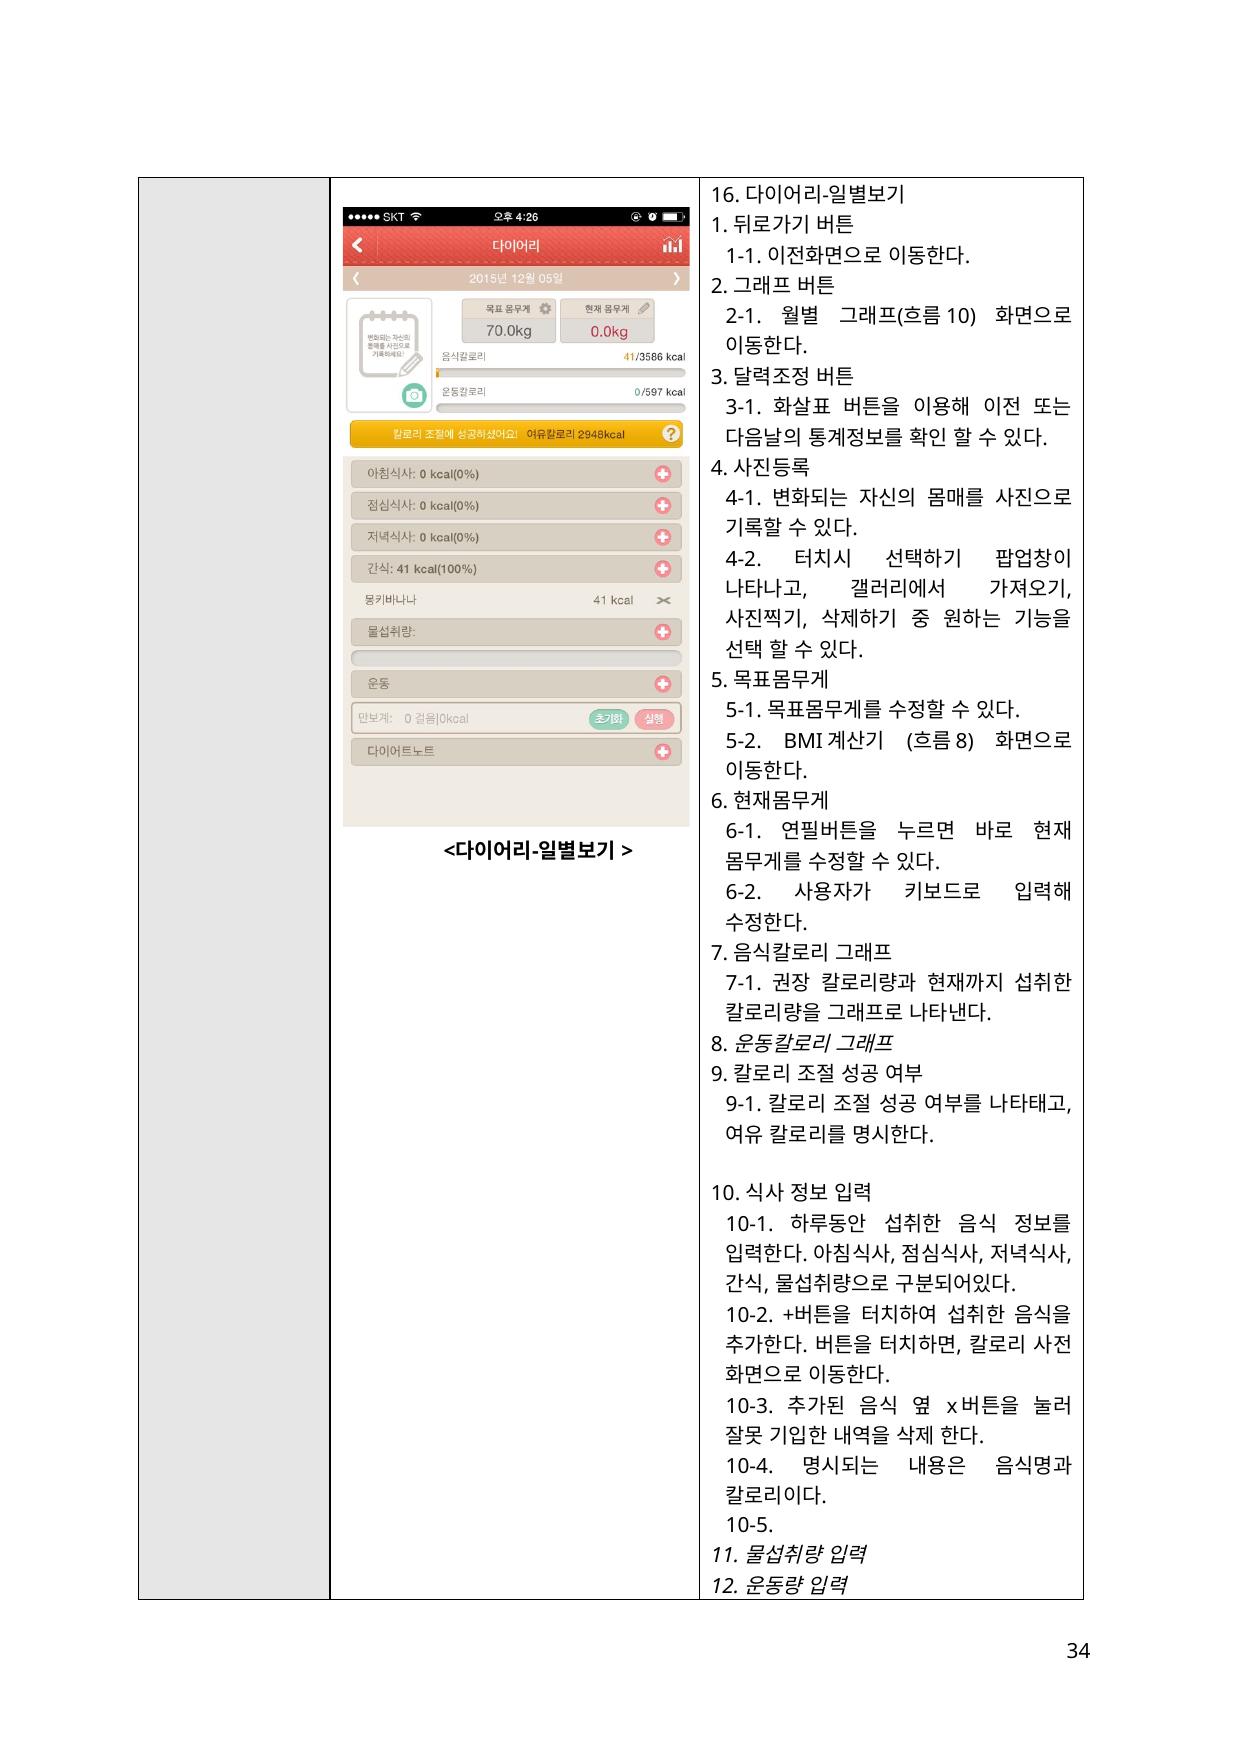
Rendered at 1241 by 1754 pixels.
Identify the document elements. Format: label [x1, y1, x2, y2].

table_cell [700, 178, 1083, 1599]
table_cell [331, 178, 699, 1599]
table_cell [139, 178, 329, 1599]
picture [342, 207, 690, 827]
